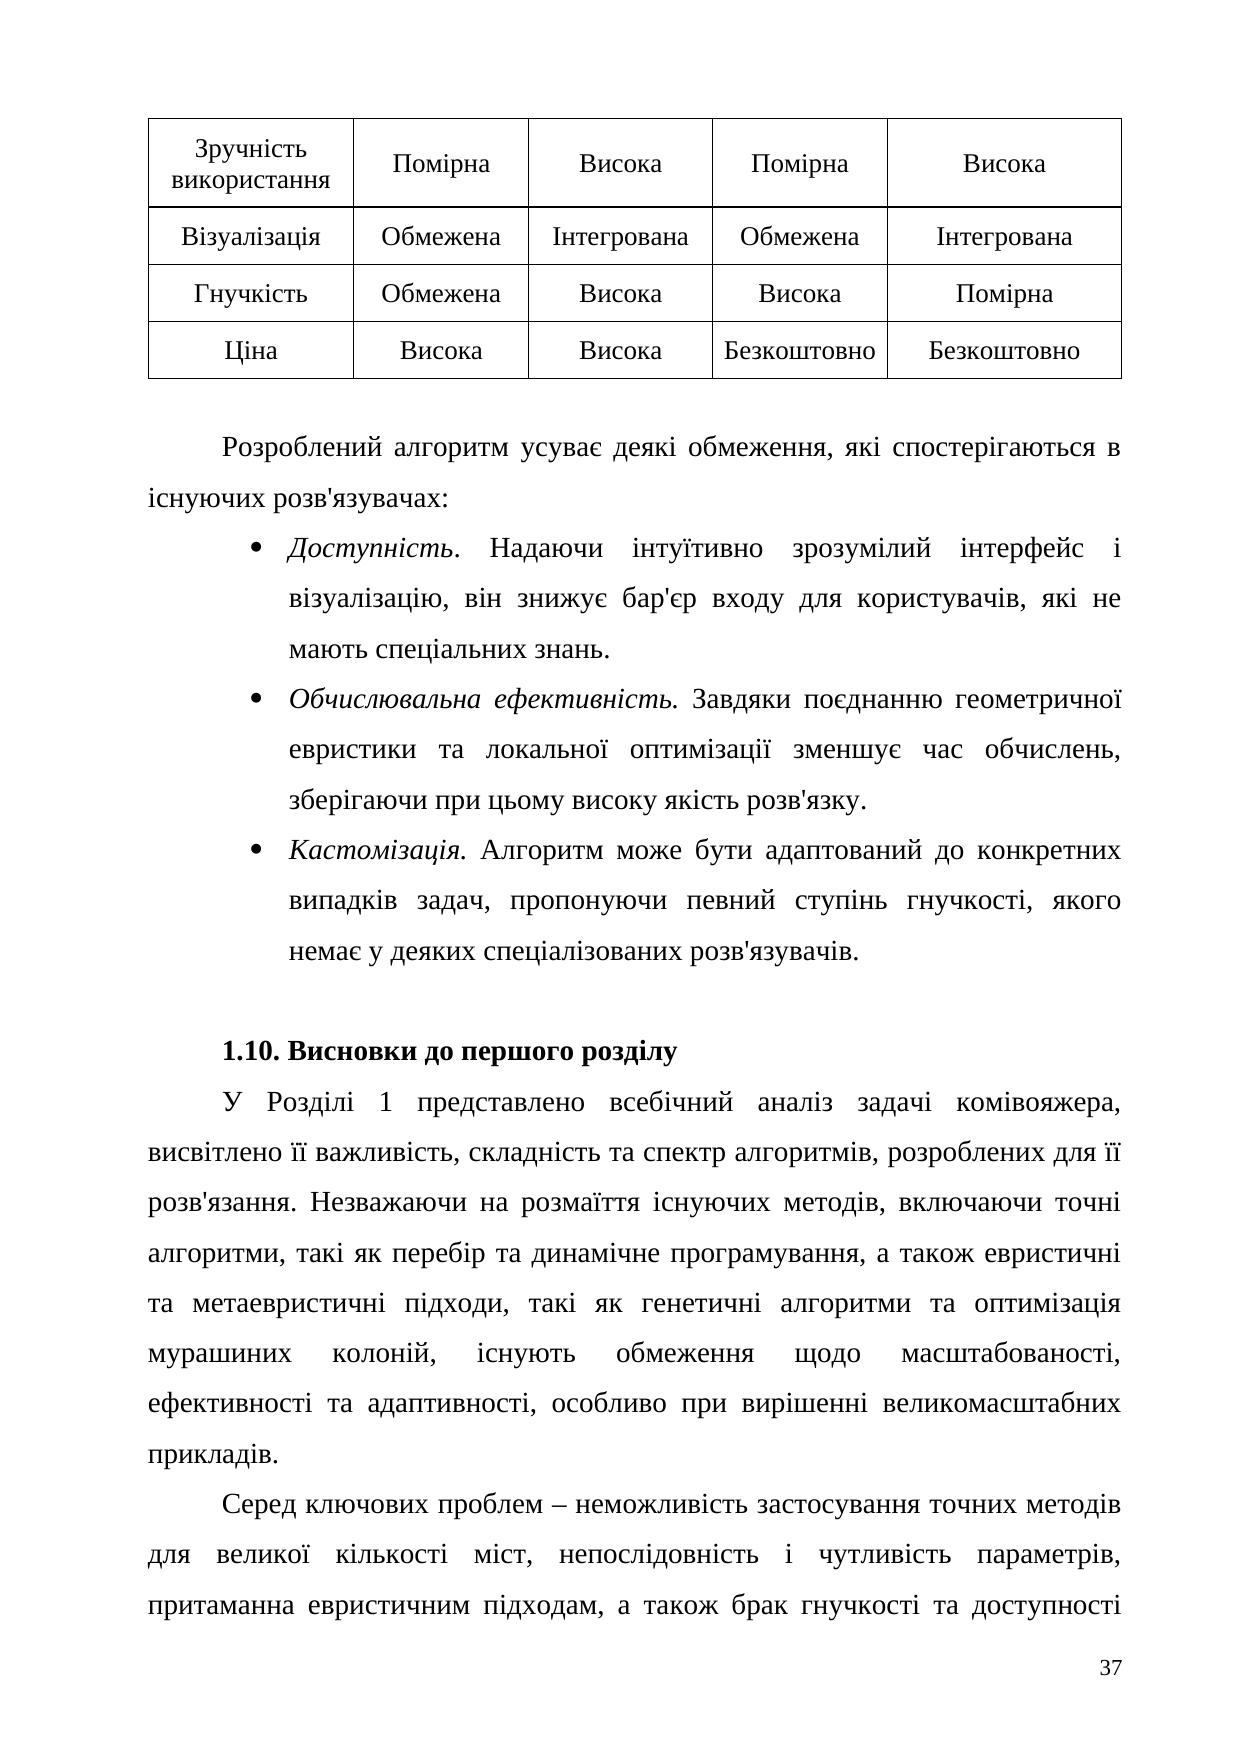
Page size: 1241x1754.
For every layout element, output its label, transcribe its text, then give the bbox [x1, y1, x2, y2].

table_cell Обмежена [713, 208, 887, 264]
text 1.10. Висновки до першого розділу [148, 1033, 1122, 1067]
table_header Помірна [354, 119, 528, 206]
table_cell Візуалізація [149, 208, 353, 264]
text У Розділі 1 представлено всебічний аналіз задачі комівояжера, висвітлено її важливість, складність та спектр алгоритмів, розроблених для її розв'язання. Незважаючи на розмаїття існуючих методів, включаючи точні алгоритми, такі як перебір та динамічне програмування, а також евристичні та метаевристичні підходи, такі як генетичні алгоритми та оптимізація мурашиних колоній, існують обмеження щодо масштабованості, ефективності та адаптивності, особливо при вирішенні великомасштабних прикладів. [148, 1084, 1122, 1469]
table_header Висока [529, 119, 712, 206]
table_cell Висока [354, 322, 528, 378]
table_cell Безкоштовно [888, 322, 1121, 378]
table_cell Інтегрована [888, 208, 1121, 264]
table_cell Безкоштовно [713, 322, 887, 378]
list Кастомізація. Алгоритм може бути адаптований до конкретних випадків задач, пропонуючи певний ступінь гнучкості, якого немає у деяких спеціалізованих розв'язувачів. [251, 832, 1122, 966]
table_cell Висока [529, 265, 712, 321]
table_cell Помірна [888, 265, 1121, 321]
table_header Висока [888, 119, 1121, 206]
table_cell Обмежена [354, 265, 528, 321]
list Обчислювальна ефективність. Завдяки поєднанню геометричної евристики та локальної оптимізації зменшує час обчислень, зберігаючи при цьому високу якість розв'язку. [251, 681, 1122, 815]
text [148, 1486, 1122, 1620]
list Доступність. Надаючи інтуїтивно зрозумілий інтерфейс і візуалізацію, він знижує бар'єр входу для користувачів, які не мають спеціальних знань. [251, 530, 1122, 664]
table_header Помірна [713, 119, 887, 206]
table_cell Обмежена [354, 208, 528, 264]
table_cell Гнучкість [149, 265, 353, 321]
table_cell Висока [713, 265, 887, 321]
table_cell Ціна [149, 322, 353, 378]
table_cell Висока [529, 322, 712, 378]
text Розроблений алгоритм усуває деякі обмеження, які спостерігаються в існуючих розв'язувачах: [148, 429, 1122, 513]
table_cell Інтегрована [529, 208, 712, 264]
table_header Зручність використання [149, 119, 353, 206]
